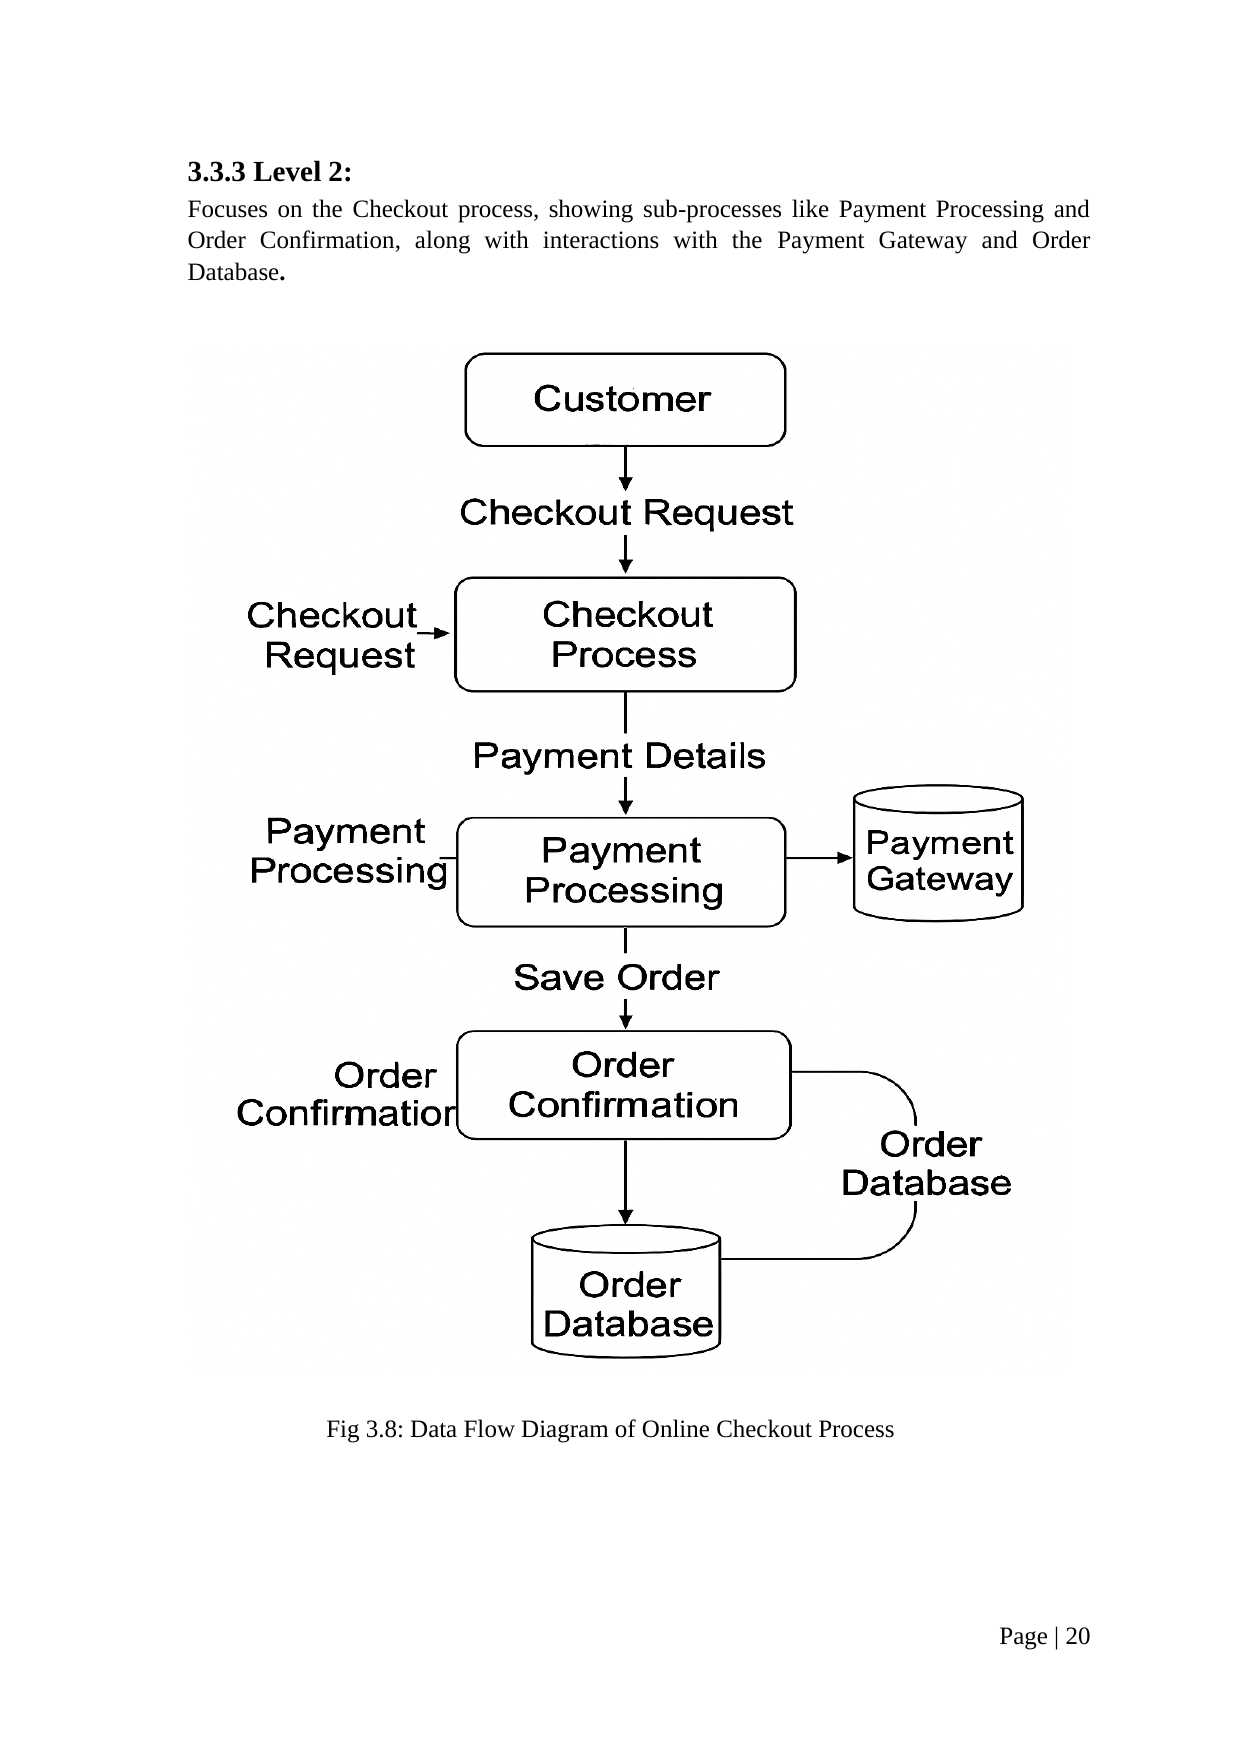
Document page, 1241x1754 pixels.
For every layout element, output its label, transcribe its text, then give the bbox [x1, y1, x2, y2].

text Focuses on the Checkout process, showing sub-processes like Payment Processing and Order Confirmation, along with interactions with the Payment Gateway and Order Database. [187, 194, 1090, 285]
text 3.3.3 Level 2: [187, 154, 1090, 188]
picture [187, 347, 1071, 1373]
